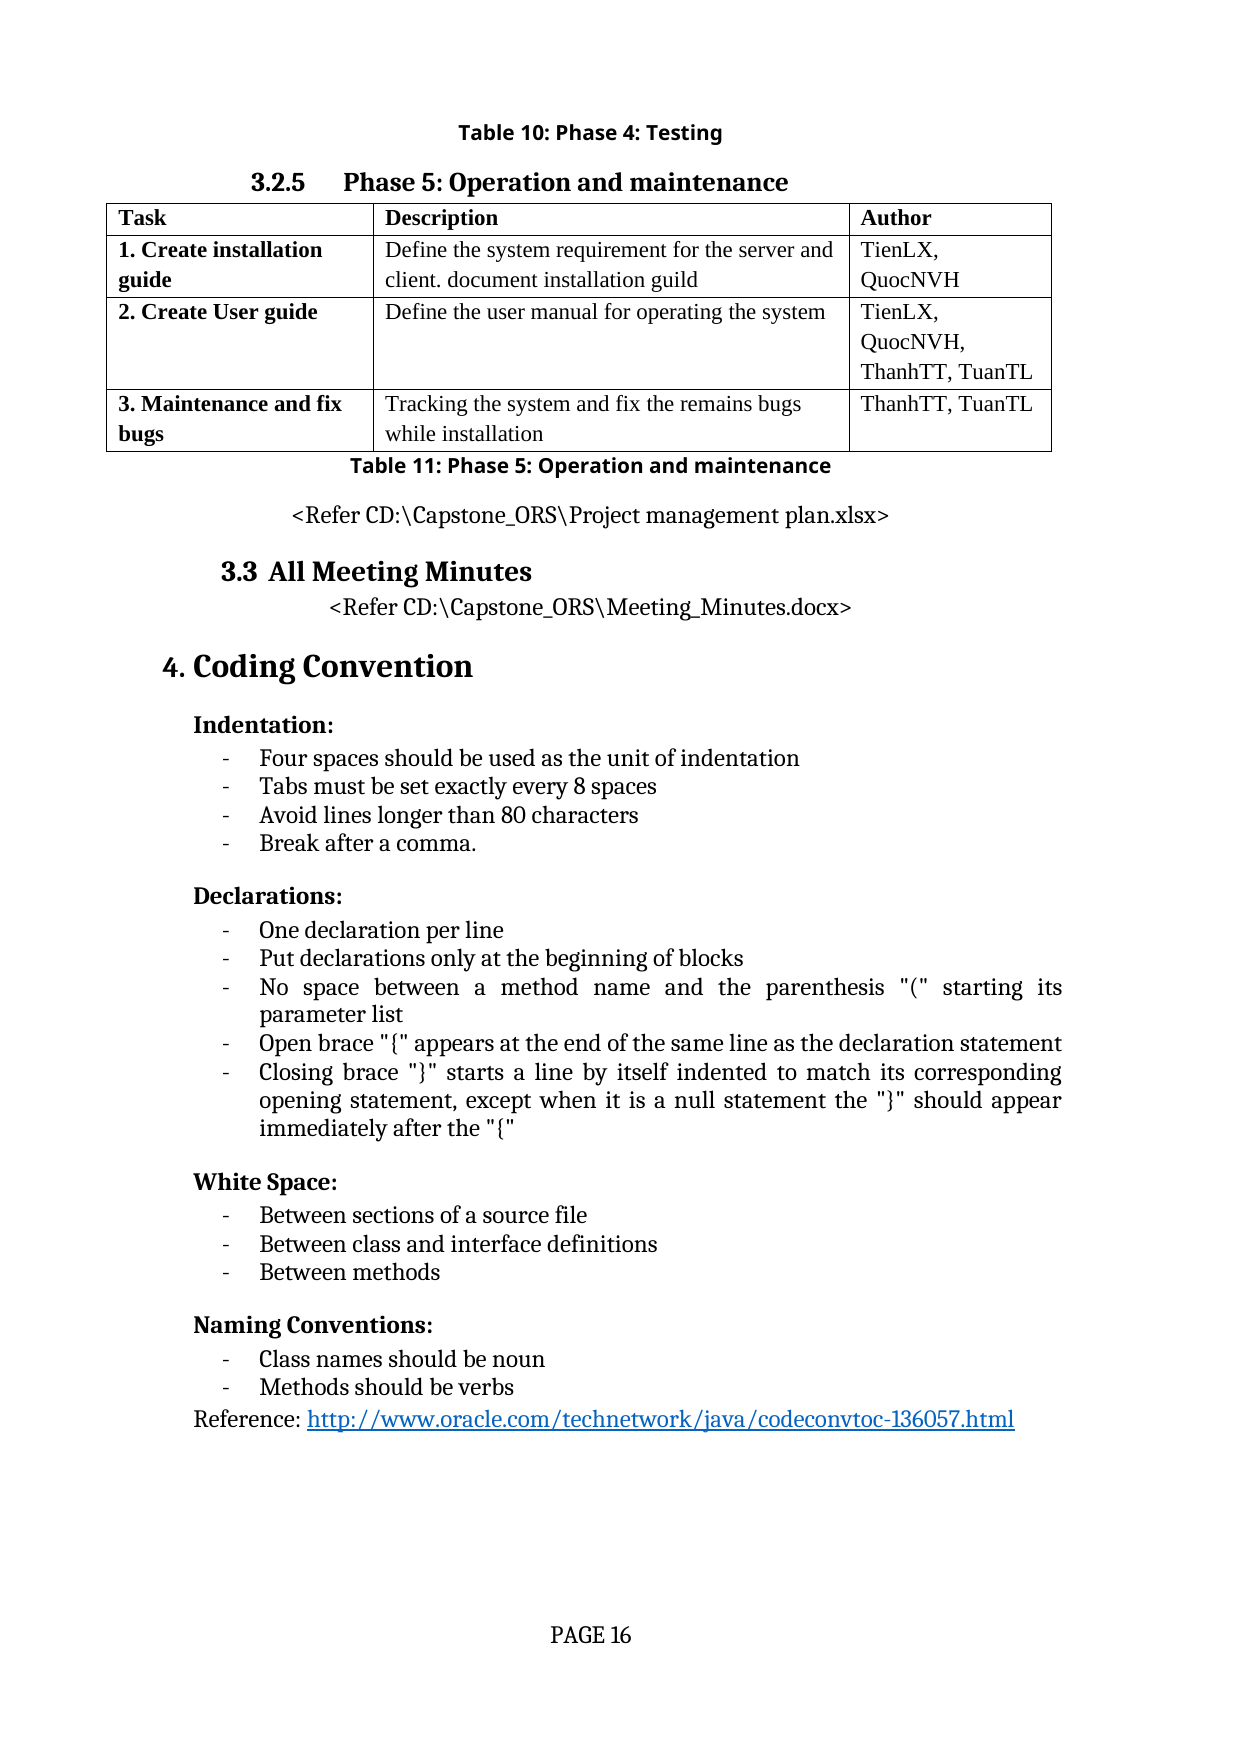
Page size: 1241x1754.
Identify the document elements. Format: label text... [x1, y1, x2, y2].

subtitle Phase 5: Operation and maintenance [251, 167, 1063, 198]
list One declaration per line [222, 915, 1063, 944]
table_header Author [850, 204, 1051, 235]
list Class names should be noun [222, 1344, 1063, 1373]
list No space between a method name and the parenthesis "(" starting its parameter list [222, 972, 1063, 1029]
list Between sections of a source file [222, 1201, 1063, 1229]
list Break after a comma. [222, 829, 1063, 857]
list Between class and interface definitions [222, 1229, 1063, 1258]
table_cell Define the system requirement for the server and client. document installation guild [374, 236, 849, 297]
list Between methods [222, 1258, 1063, 1286]
text Declarations: [118, 882, 1063, 911]
table_cell Tracking the system and fix the remains bugs while installation [374, 390, 849, 451]
table_header Task [107, 204, 373, 235]
list Avoid lines longer than 80 characters [222, 800, 1063, 829]
table_cell 3. Maintenance and fix bugs [107, 390, 373, 451]
text <Refer CD:\Capstone_ORS\Project management plan.xlsx> [118, 501, 1063, 530]
text White Space: [118, 1168, 1063, 1197]
table_cell TienLX, QuocNVH [850, 236, 1051, 297]
table_cell ThanhTT, TuanTL [850, 390, 1051, 451]
table_header Description [374, 204, 849, 235]
list Methods should be verbs [222, 1373, 1063, 1401]
list Tabs must be set exactly every 8 spaces [222, 772, 1063, 800]
list Put declarations only at the beginning of blocks [222, 944, 1063, 972]
text Indentation: [118, 711, 1063, 739]
list Closing brace "}" starts a line by itself indented to match its corresponding opening statement, except when it is a null statement the "}" should appear immediately after the "{" [222, 1058, 1063, 1143]
text <Refer CD:\Capstone_ORS\Meeting_Minutes.docx> [118, 593, 1063, 622]
table_cell Define the user manual for operating the system [374, 298, 849, 389]
text Naming Conventions: [118, 1311, 1063, 1340]
list Four spaces should be used as the unit of indentation [222, 743, 1063, 772]
text Reference: http://www.oracle.com/technetwork/java/codeconvtoc-136057.html [193, 1405, 1063, 1434]
table_cell 1. Create installation guide [107, 236, 373, 297]
table_cell 2. Create User guide [107, 298, 373, 389]
subtitle All Meeting Minutes [221, 555, 1063, 588]
list Open brace "{" appears at the end of the same line as the declaration statement [222, 1029, 1063, 1058]
subtitle Coding Convention [162, 647, 1063, 686]
table_cell TienLX, QuocNVH, ThanhTT, TuanTL [850, 298, 1051, 389]
